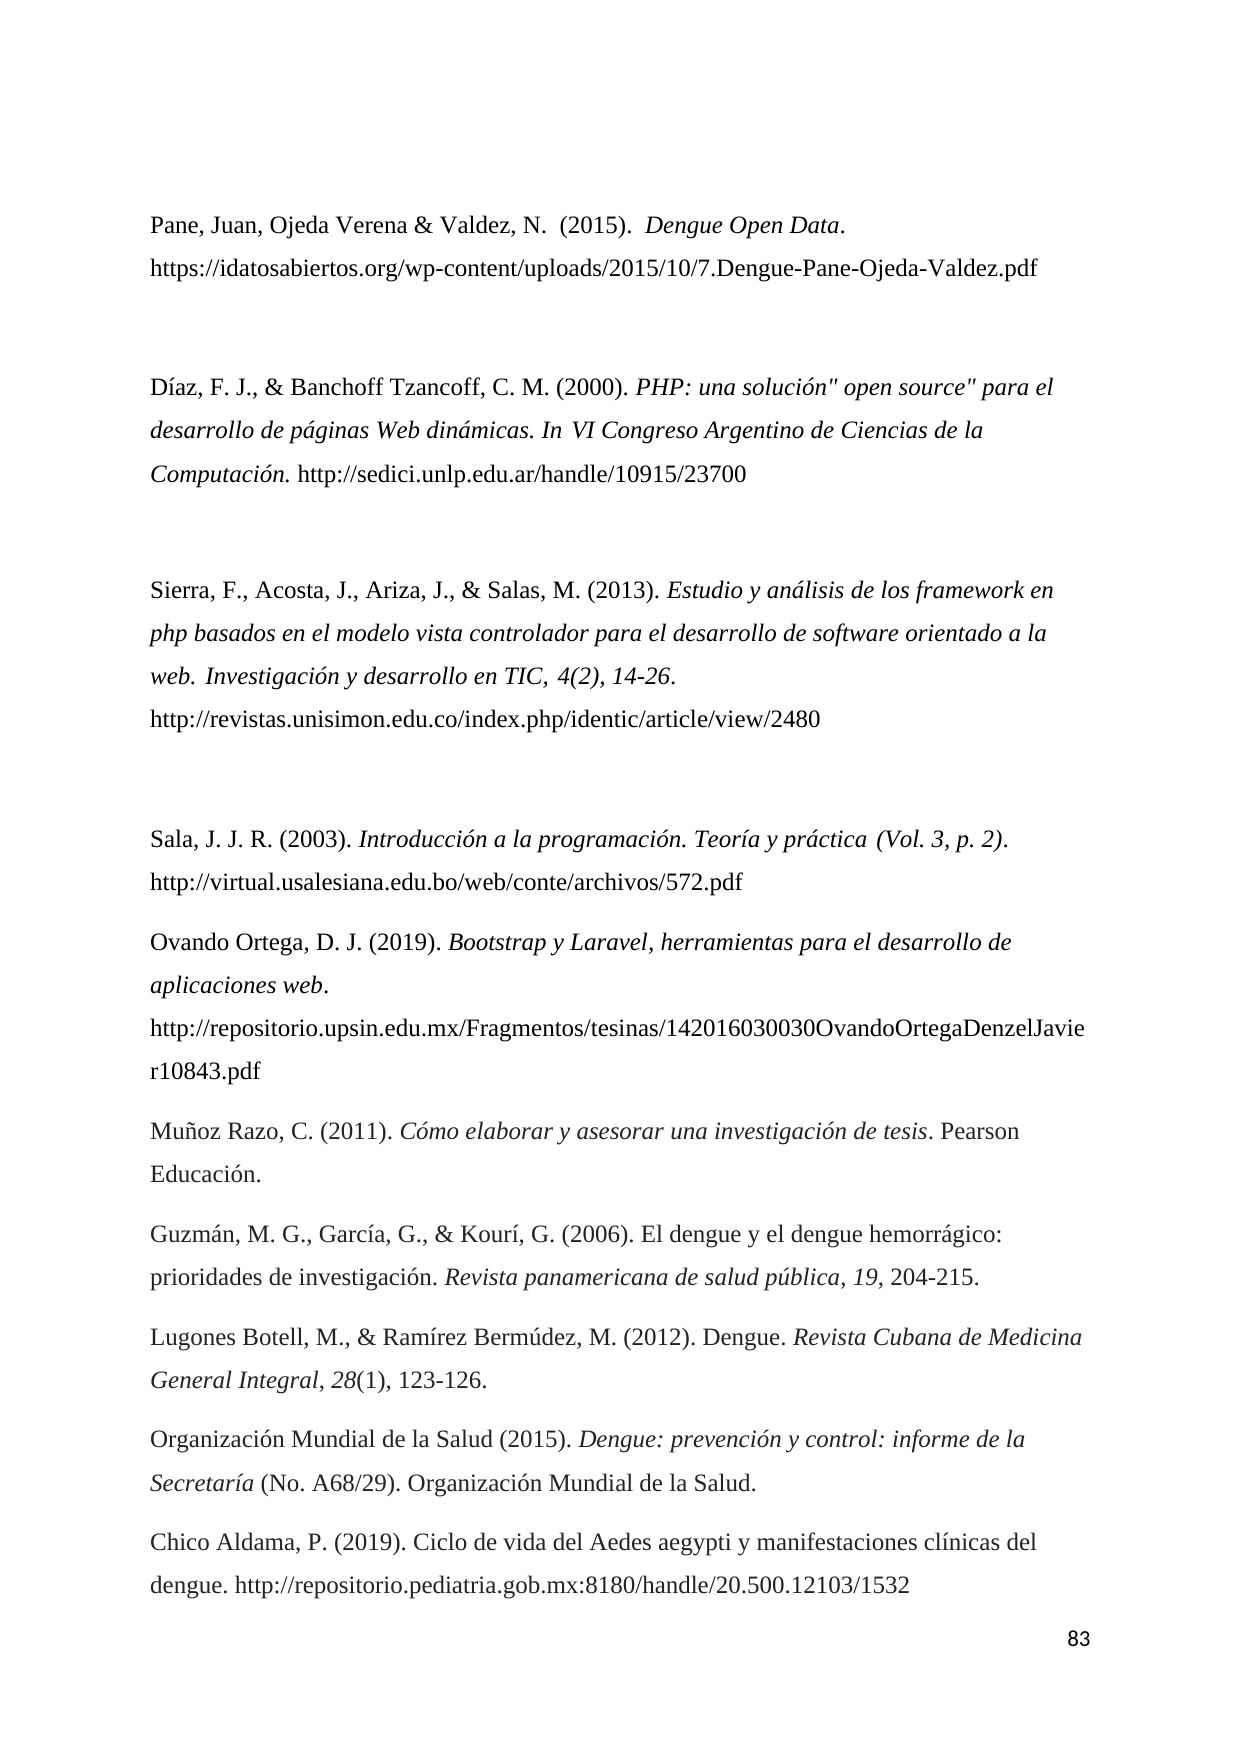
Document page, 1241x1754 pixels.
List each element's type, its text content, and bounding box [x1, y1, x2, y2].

text Organización Mundial de la Salud (2015). Dengue: prevención y control: informe de la Secretaría (No. A68/29). Organización Mundial de la Salud. [150, 1424, 1090, 1496]
text Ovando Ortega, D. J. (2019). Bootstrap y Laravel, herramientas para el desarrollo de aplicaciones web. http://repositorio.upsin.edu.mx/Fragmentos/tesinas/142016030030OvandoOrtegaDenzelJavier10843.pdf [150, 927, 1090, 1085]
text Sala, J. J. R. (2003). Introducción a la programación. Teoría y práctica (Vol. 3, p. 2). http://virtual.usalesiana.edu.bo/web/conte/archivos/572.pdf [150, 824, 1090, 896]
text Lugones Botell, M., & Ramírez Bermúdez, M. (2012). Dengue. Revista Cubana de Medicina General Integral, 28(1), 123-126. [150, 1322, 1090, 1393]
text Guzmán, M. G., García, G., & Kourí, G. (2006). El dengue y el dengue hemorrágico: prioridades de investigación. Revista panamericana de salud pública, 19, 204-215. [150, 1219, 1090, 1291]
text Pane, Juan, Ojeda Verena & Valdez, N. (2015). Dengue Open Data. https://idatosabiertos.org/wp-content/uploads/2015/10/7.Dengue-Pane-Ojeda-Valdez.pdf [150, 210, 1090, 282]
text Chico Aldama, P. (2019). Ciclo de vida del Aedes aegypti y manifestaciones clínicas del dengue. http://repositorio.pediatria.gob.mx:8180/handle/20.500.12103/1532 [150, 1527, 1090, 1599]
text Sierra, F., Acosta, J., Ariza, J., & Salas, M. (2013). Estudio y análisis de los framework en php basados en el modelo vista controlador para el desarrollo de software orientado a la web. Investigación y desarrollo en TIC, 4(2), 14-26. http://revistas.unisimon.edu.co/index.php/identic/article/view/2480 [150, 575, 1090, 733]
text Díaz, F. J., & Banchoff Tzancoff, C. M. (2000). PHP: una solución" open source" para el desarrollo de páginas Web dinámicas. In VI Congreso Argentino de Ciencias de la Computación. http://sedici.unlp.edu.ar/handle/10915/23700 [150, 372, 1090, 487]
text Muñoz Razo, C. (2011). Cómo elaborar y asesorar una investigación de tesis. Pearson Educación. [150, 1116, 1090, 1188]
